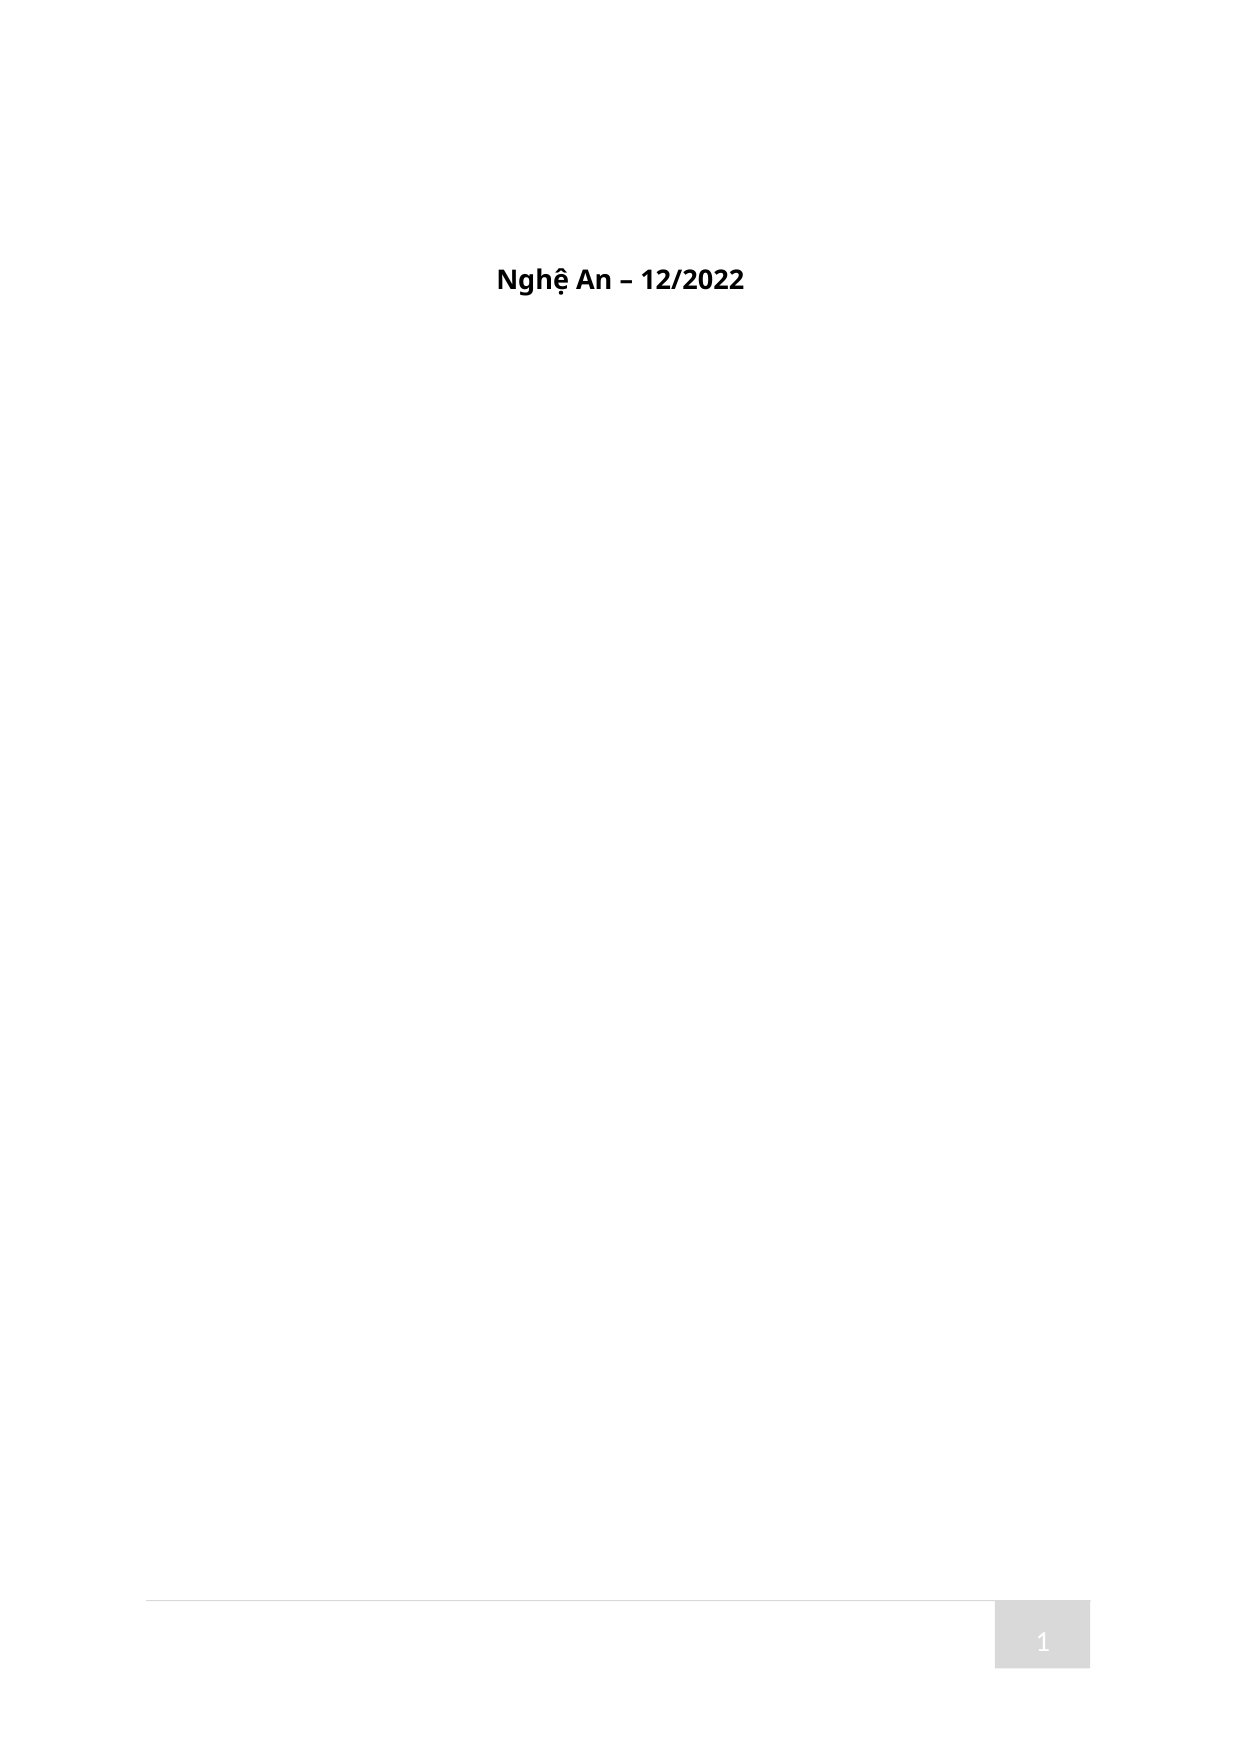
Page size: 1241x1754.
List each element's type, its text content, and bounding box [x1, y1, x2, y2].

text Nghệ An – 12/2022 [150, 260, 1090, 297]
